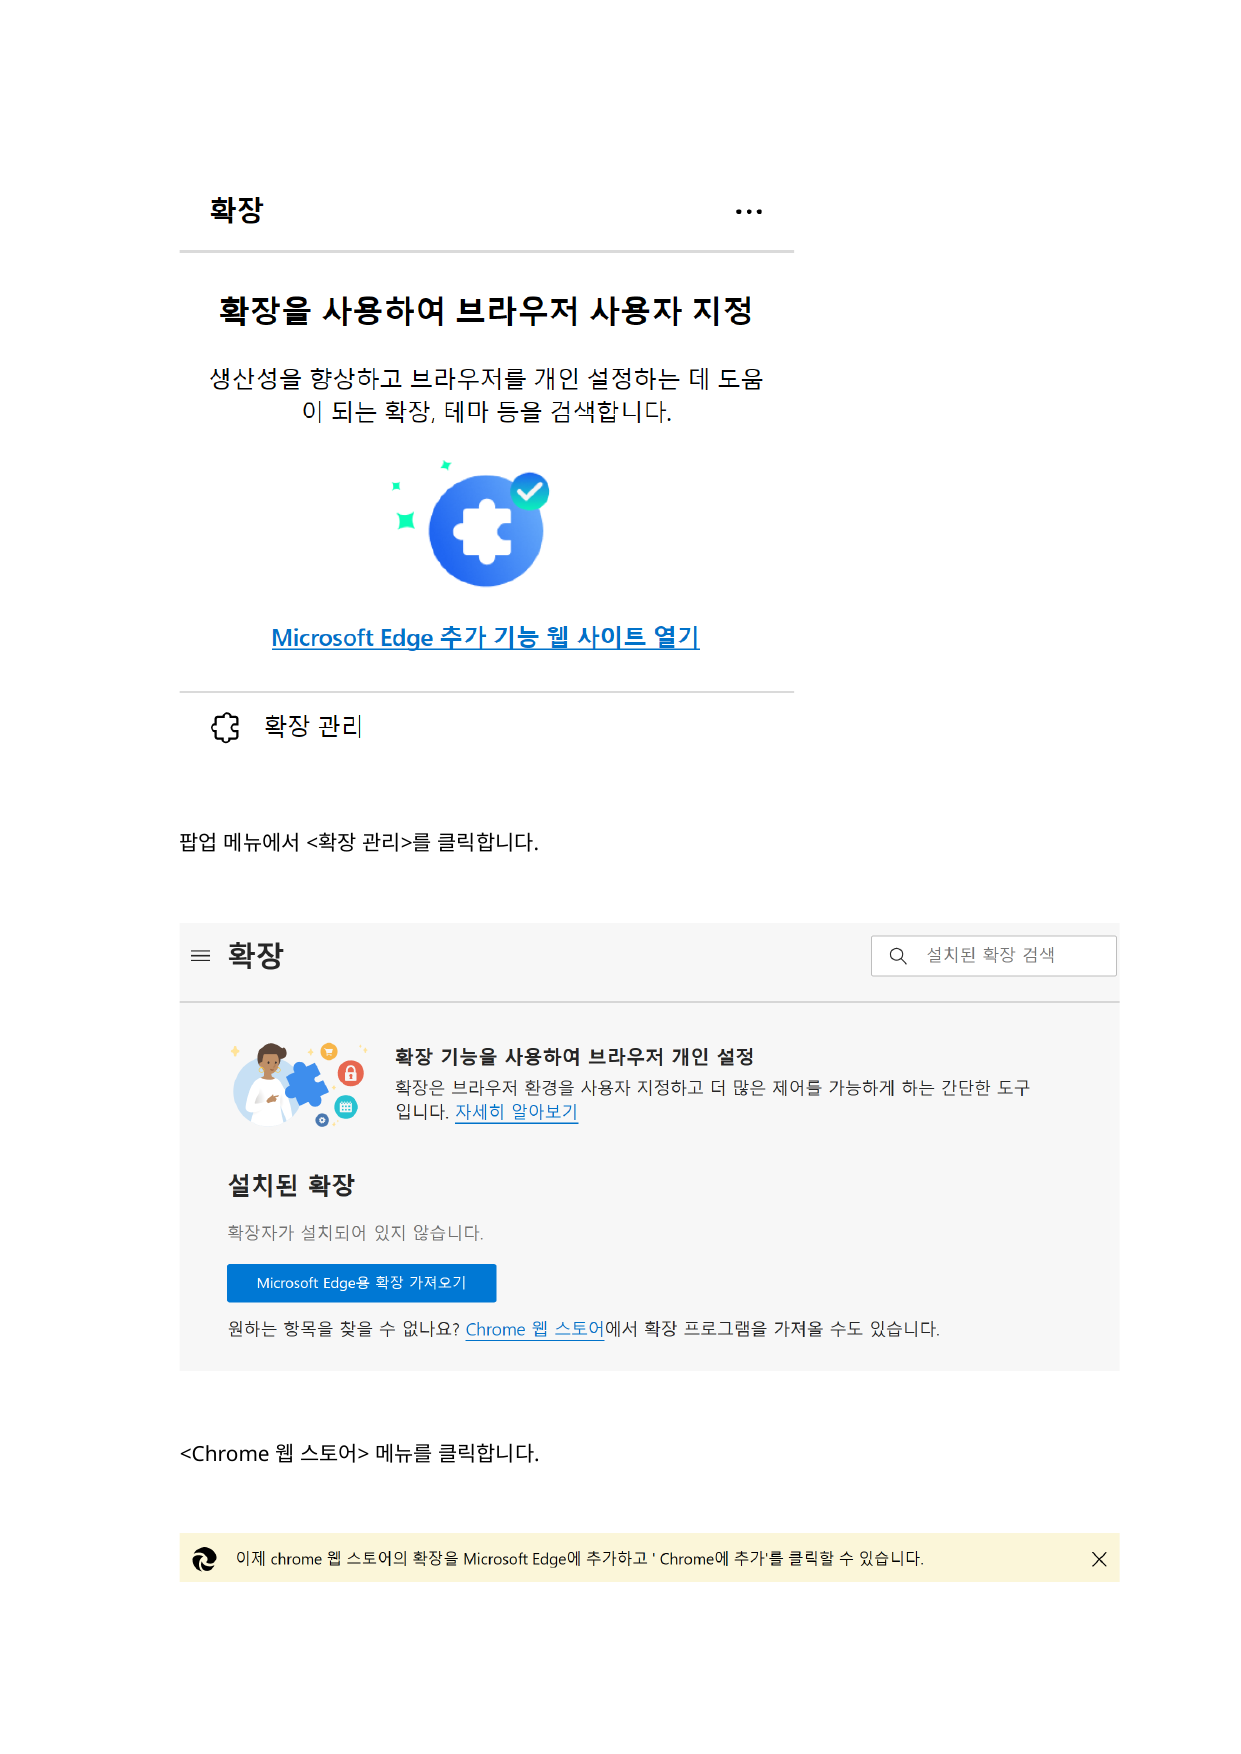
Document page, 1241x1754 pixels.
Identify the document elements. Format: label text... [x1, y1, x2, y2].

picture [179, 177, 795, 761]
text <Chrome 웹 스토어> 메뉴를 클릭합니다. [150, 1437, 1090, 1467]
picture [179, 1533, 1120, 1582]
text 팝업 메뉴에서 <확장 관리>를 클릭합니다. [150, 826, 1090, 857]
picture [179, 923, 1120, 1371]
